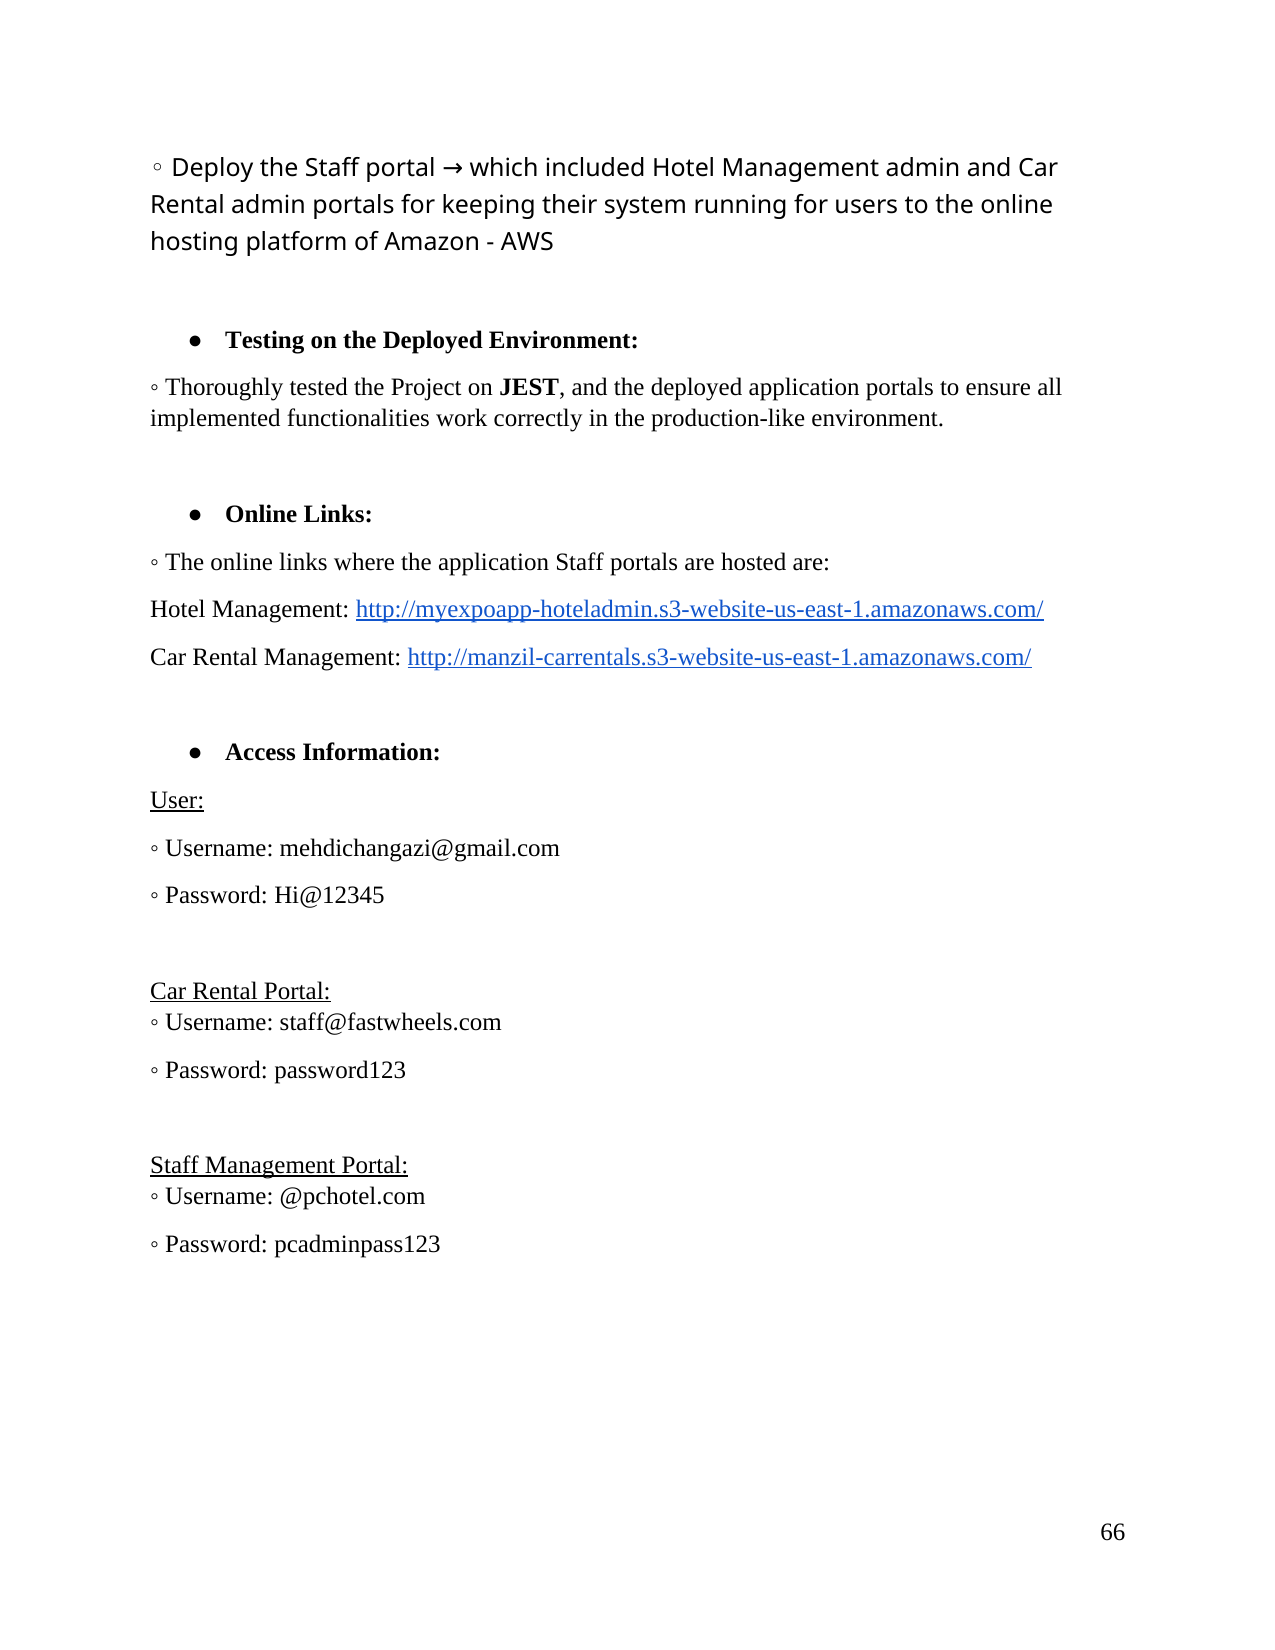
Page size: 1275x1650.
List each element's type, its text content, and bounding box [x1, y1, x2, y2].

text ◦ Deploy the Staff portal → which included Hotel Management admin and Car Rental admin portals for keeping their system running for users to the online hosting platform of Amazon - AWS [150, 150, 1125, 258]
list Online Links: [187, 499, 1125, 528]
text ◦ Password: password123 [150, 1055, 1125, 1083]
text ◦ Password: pcadminpass123 [150, 1229, 1125, 1258]
text ◦ The online links where the application Staff portals are hosted are: [150, 547, 1125, 575]
text Staff Management Portal: ◦ Username: @pchotel.com [150, 1150, 1125, 1210]
list Testing on the Deployed Environment: [187, 325, 1125, 353]
text ◦ Thoroughly tested the Project on JEST, and the deployed application portals to ensure all implemented functionalities work correctly in the production-like environment. [150, 372, 1125, 432]
text Car Rental Portal: ◦ Username: staff@fastwheels.com [150, 976, 1125, 1036]
text Car Rental Management: http://manzil-carrentals.s3-website-us-east-1.amazonaws.com/ [150, 642, 1125, 671]
text ◦ Username: mehdichangazi@gmail.com [150, 833, 1125, 862]
text ◦ Password: Hi@12345 [150, 881, 1125, 909]
text User: [150, 785, 1125, 814]
text Hotel Management: http://myexpoapp-hoteladmin.s3-website-us-east-1.amazonaws.com/ [150, 594, 1125, 623]
list Access Information: [187, 737, 1125, 766]
